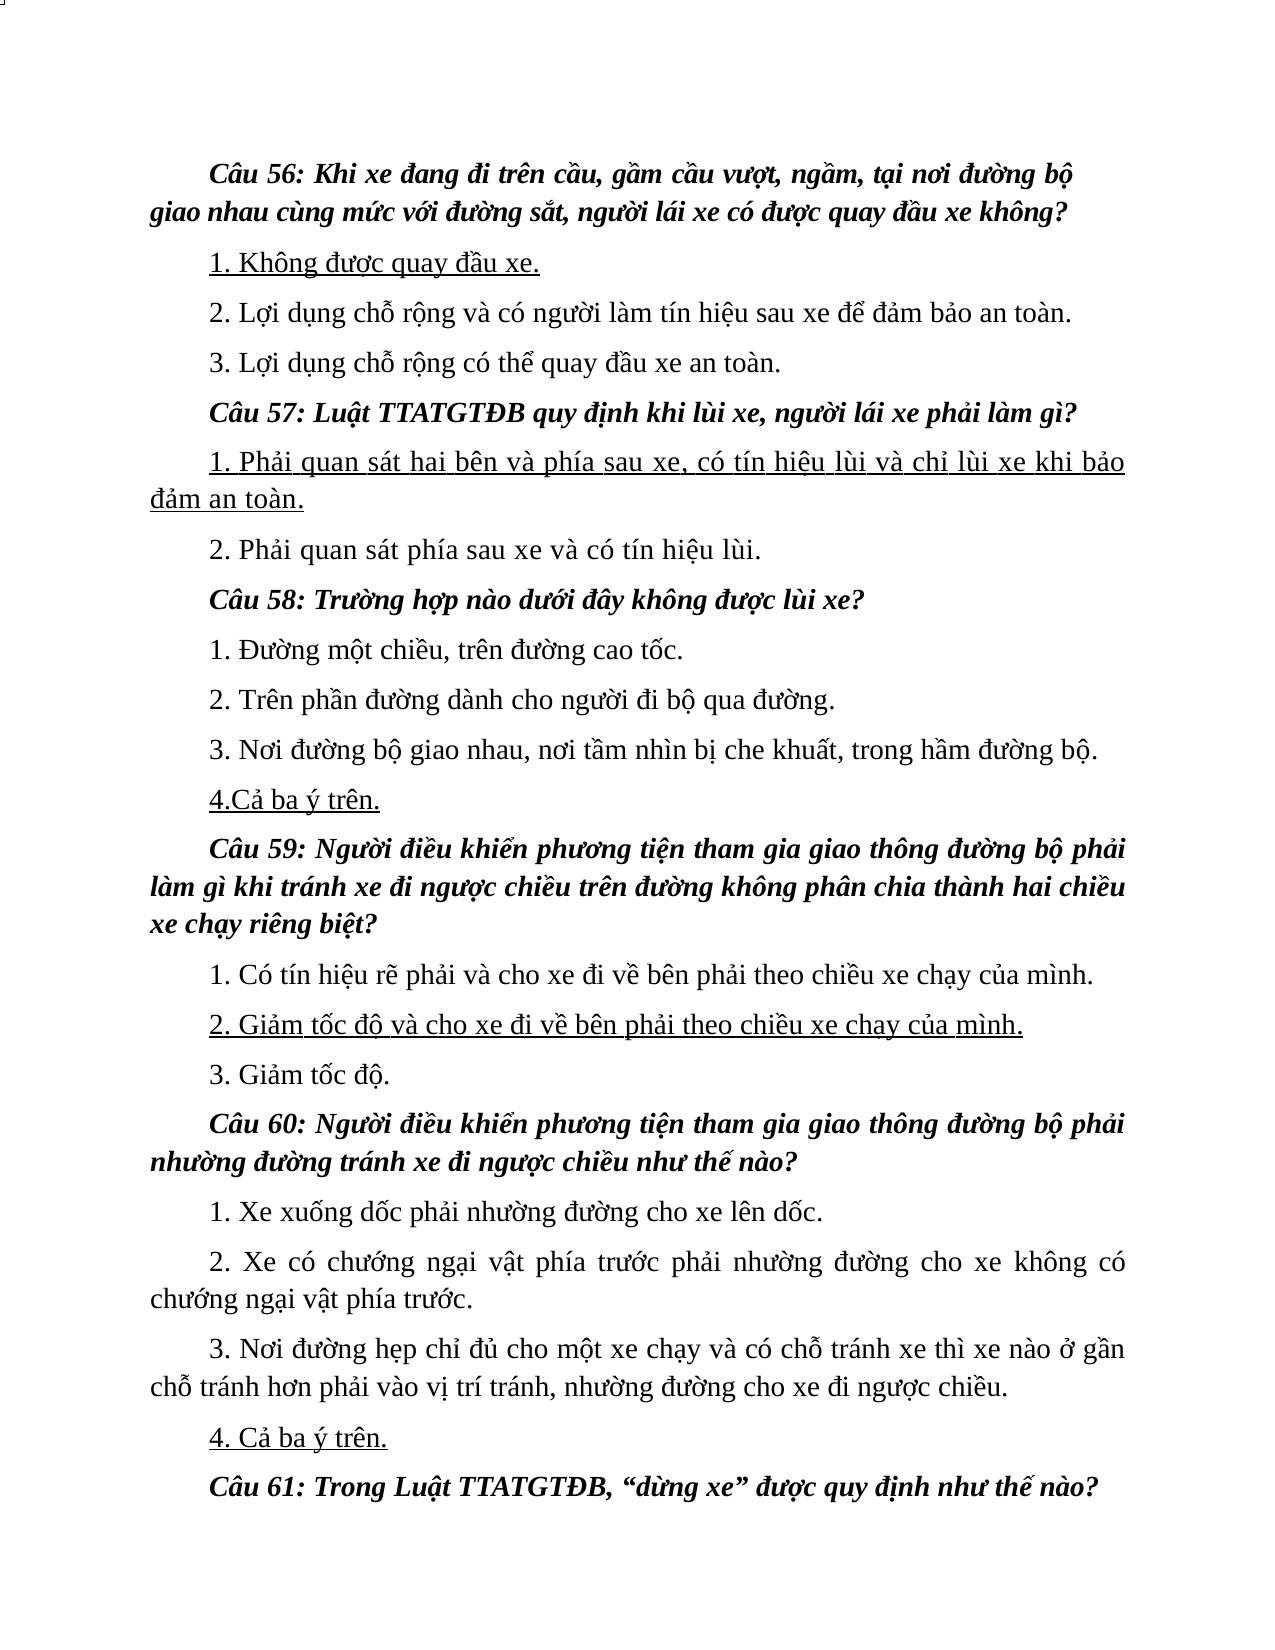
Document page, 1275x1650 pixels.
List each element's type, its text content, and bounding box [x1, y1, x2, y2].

text Câu 56: Khi xe đang đi trên cầu, gầm cầu vượt, ngầm, tại nơi đường bộ giao nhau cùng mức với đường sắt, người lái xe có được quay đầu xe không? [150, 154, 1129, 229]
text 2. Trên phần đường dành cho người đi bộ qua đường. [209, 683, 1264, 716]
text Câu 57: Luật TTATGTĐB quy định khi lùi xe, người lái xe phải làm gì? [209, 395, 1264, 429]
text Câu 61: Trong Luật TTATGTĐB, “dừng xe” được quy định như thế nào? [209, 1470, 1264, 1504]
text 3. Giảm tốc độ. [209, 1058, 1264, 1091]
text 1. Đường một chiều, trên đường cao tốc. [209, 633, 1264, 666]
text 2. Phải quan sát phía sau xe và có tín hiệu lùi. [209, 533, 1264, 566]
text 2. Giảm tốc độ và cho xe đi về bên phải theo chiều xe chạy của mình. [209, 1008, 1264, 1041]
text 2. Lợi dụng chỗ rộng và có người làm tín hiệu sau xe để đảm bảo an toàn. [209, 295, 1264, 329]
text 3. Nơi đường hẹp chỉ đủ cho một xe chạy và có chỗ tránh xe thì xe nào ở gần chỗ tránh hơn phải vào vị trí tránh, nhường đường cho xe đi ngược chiều. [150, 1329, 1264, 1404]
text Câu 60: Người điều khiển phương tiện tham gia giao thông đường bộ phải nhường đường tránh xe đi ngược chiều như thế nào? [150, 1104, 1264, 1179]
text 1. Phải quan sát hai bên và phía sau xe, có tín hiệu lùi và chỉ lùi xe khi bảo đảm an toàn. [150, 441, 1129, 516]
text 3. Nơi đường bộ giao nhau, nơi tầm nhìn bị che khuất, trong hầm đường bộ. [209, 733, 1264, 766]
text 1. Xe xuống dốc phải nhường đường cho xe lên dốc. [209, 1195, 1264, 1229]
text Câu 59: Người điều khiển phương tiện tham gia giao thông đường bộ phải làm gì khi tránh xe đi ngược chiều trên đường không phân chia thành hai chiều xe chạy riêng biệt? [150, 829, 1264, 941]
text 3. Lợi dụng chỗ rộng có thể quay đầu xe an toàn. [209, 345, 1264, 379]
text Câu 58: Trường hợp nào dưới đây không được lùi xe? [209, 583, 1264, 616]
text 4. Cả ba ý trên. [209, 1420, 1264, 1454]
text 4.Cả ba ý trên. [209, 783, 1264, 816]
text 1. Không được quay đầu xe. [209, 246, 1264, 279]
text 2. Xe có chướng ngại vật phía trước phải nhường đường cho xe không có chướng ngại vật phía trước. [150, 1241, 1129, 1316]
text 1. Có tín hiệu rẽ phải và cho xe đi về bên phải theo chiều xe chạy của mình. [209, 958, 1264, 991]
